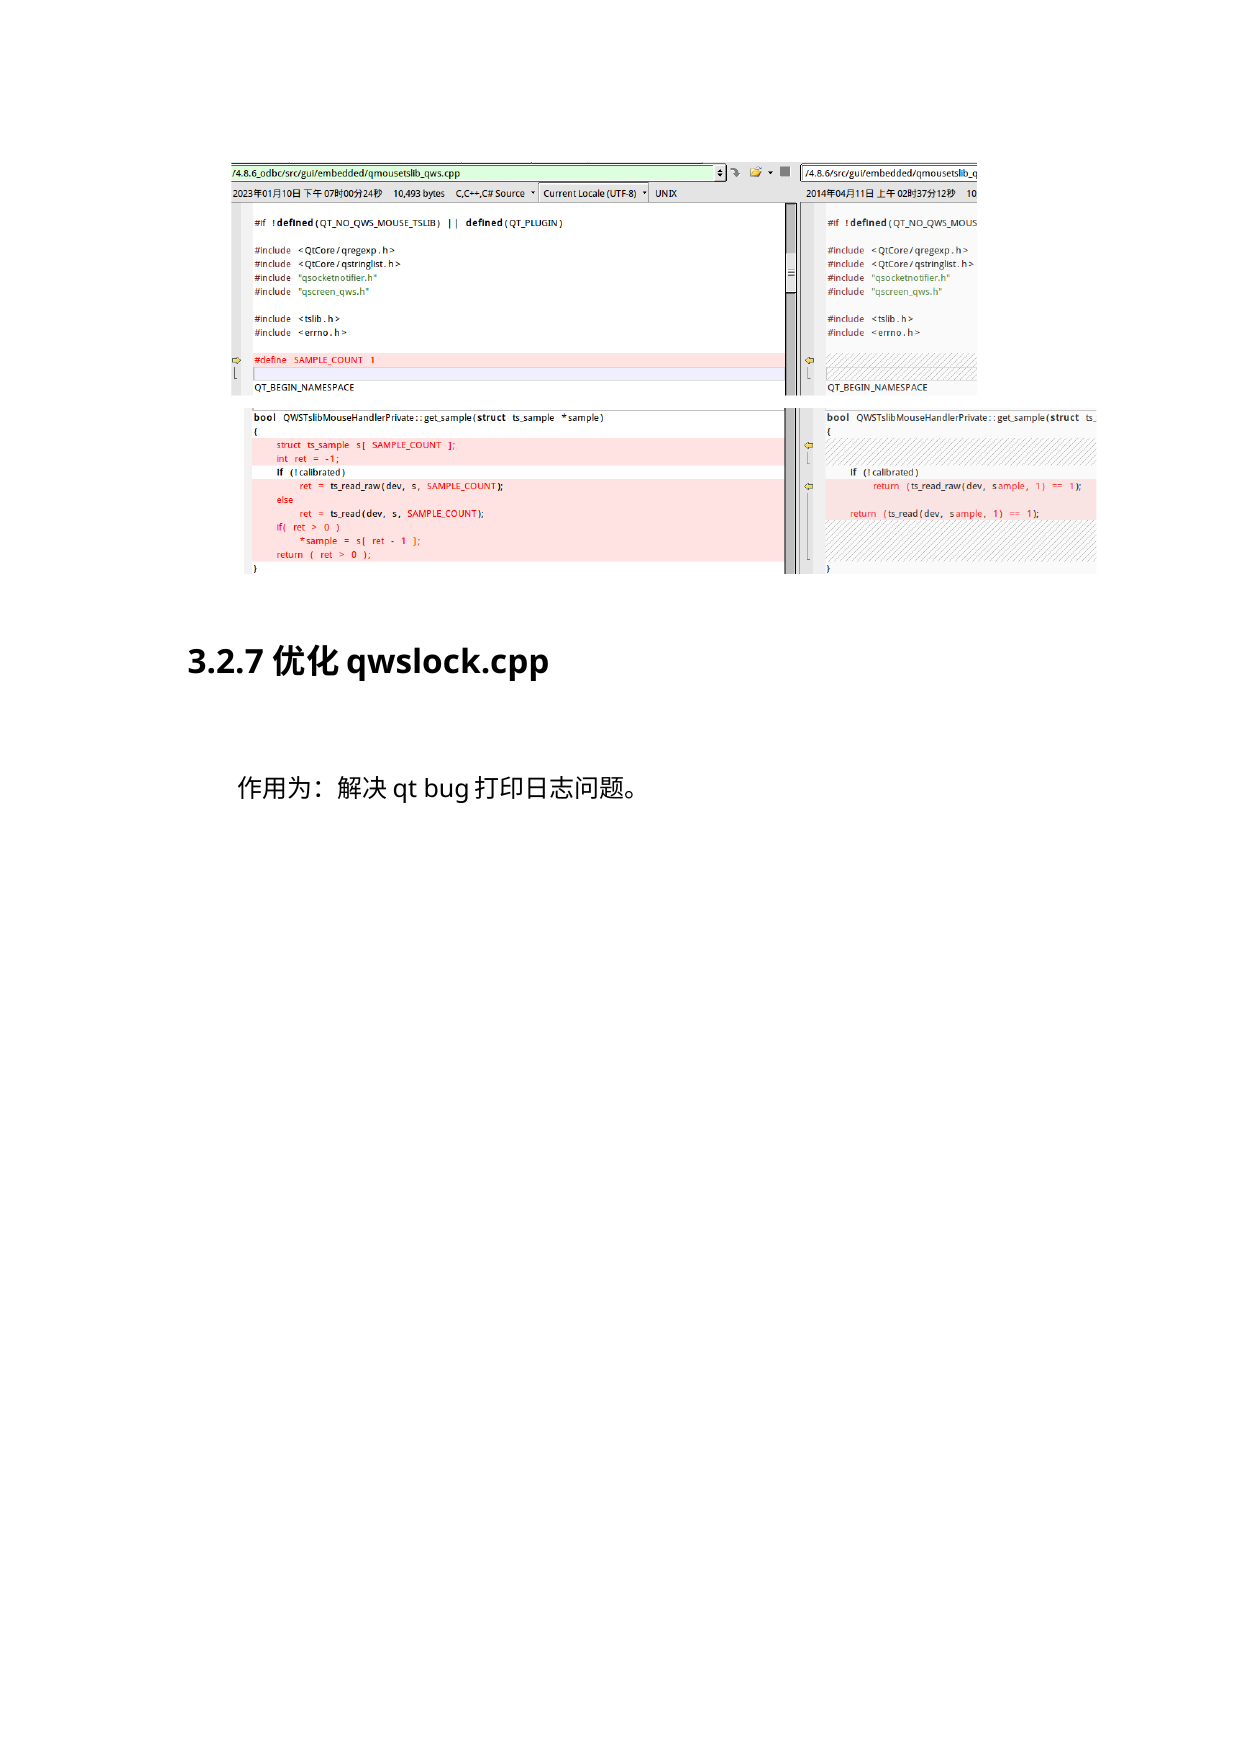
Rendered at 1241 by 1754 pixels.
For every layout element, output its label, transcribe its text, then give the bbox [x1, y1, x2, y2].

text 作用为：解决qt bug打印日志问题。 [187, 754, 1053, 819]
picture [231, 162, 1097, 574]
subtitle 3.2.7 优化qwslock.cpp [187, 626, 1053, 691]
